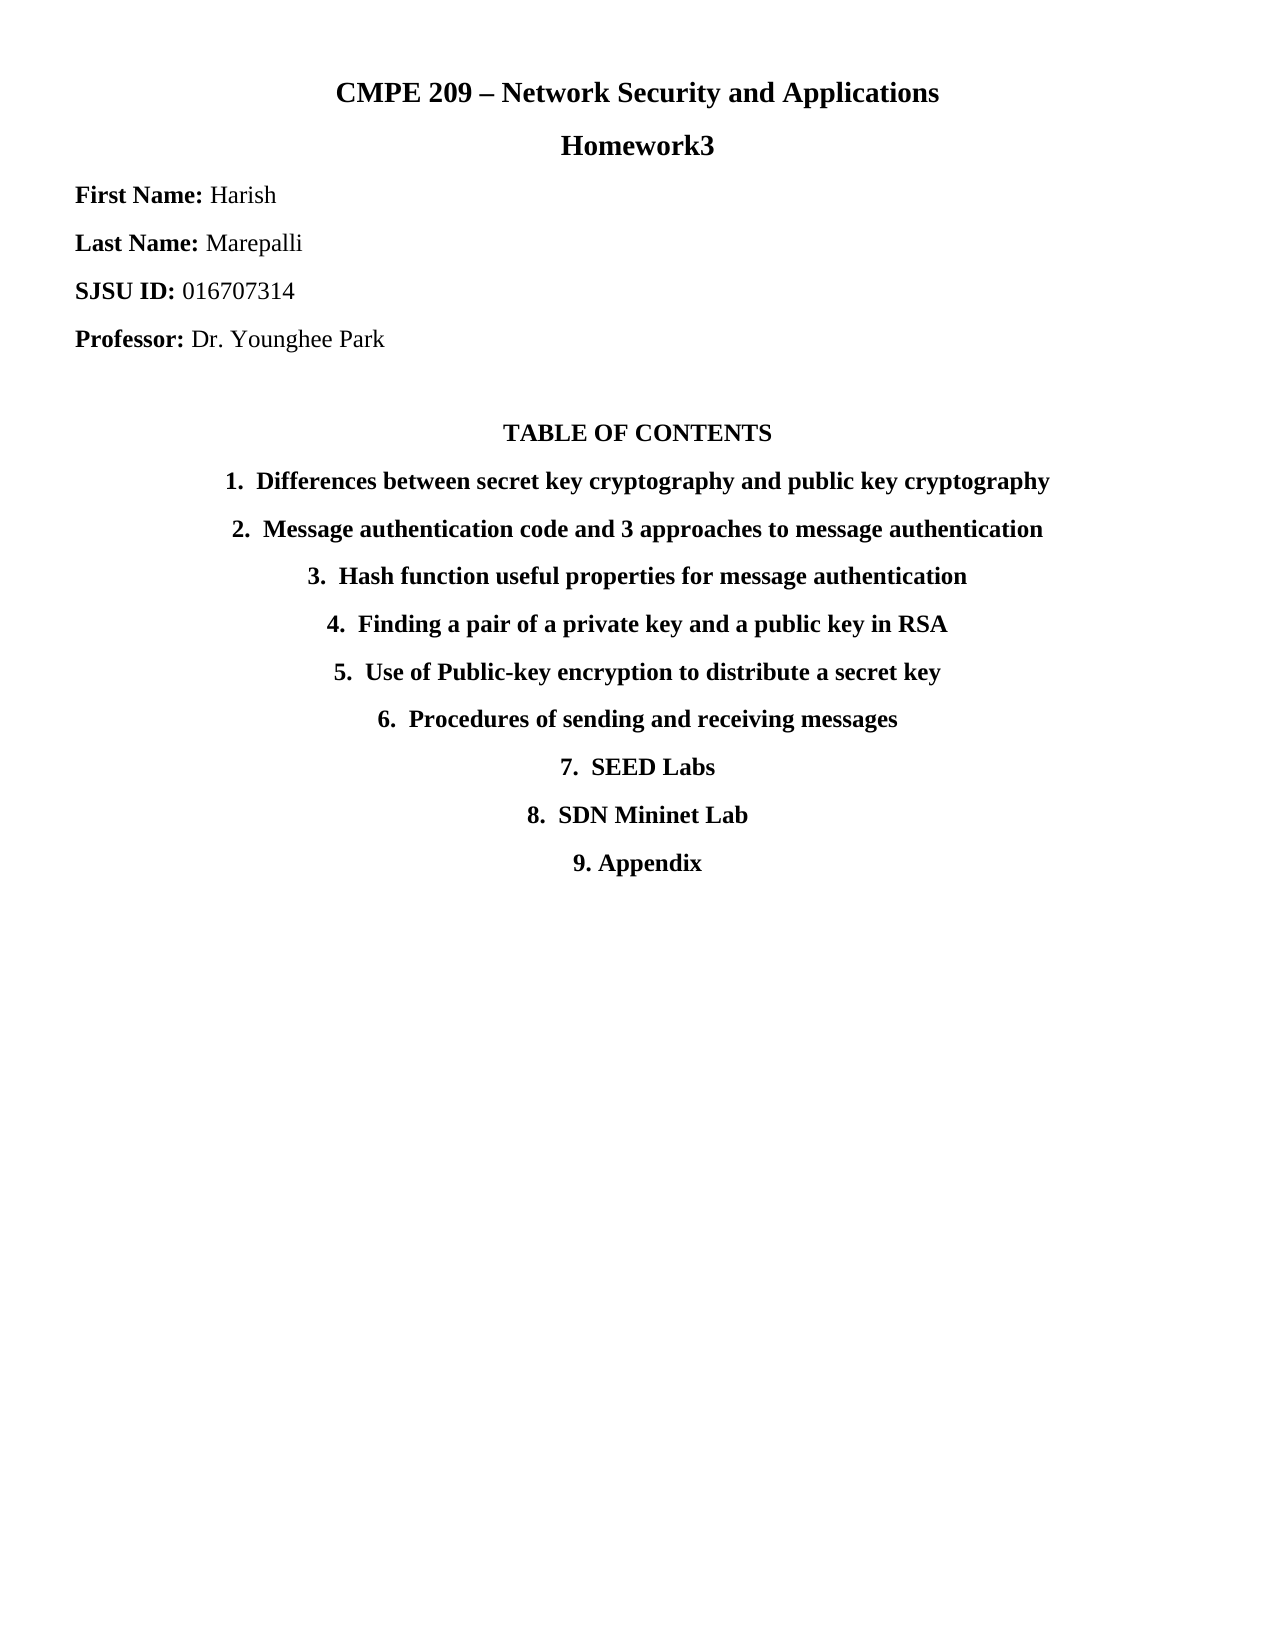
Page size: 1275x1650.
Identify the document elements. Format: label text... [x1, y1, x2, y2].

text CMPE 209 – Network Security and Applications [75, 75, 1200, 108]
text TABLE OF CONTENTS [75, 418, 1200, 447]
text 7. SEED Labs [75, 752, 1200, 781]
text Professor: Dr. Younghee Park [75, 324, 1200, 352]
text 8. SDN Mininet Lab [75, 800, 1200, 829]
text 9. Appendix [75, 848, 1200, 876]
text 1. Differences between secret key cryptography and public key cryptography [75, 466, 1200, 495]
text First Name: Harish [75, 181, 1200, 209]
text 5. Use of Public-key encryption to distribute a secret key [75, 657, 1200, 686]
text 3. Hash function useful properties for message authentication [75, 561, 1200, 590]
text Homework3 [75, 128, 1200, 161]
text 2. Message authentication code and 3 approaches to message authentication [75, 514, 1200, 542]
text Last Name: Marepalli [75, 228, 1200, 257]
text 4. Finding a pair of a private key and a public key in RSA [75, 609, 1200, 638]
text 6. Procedures of sending and receiving messages [75, 704, 1200, 733]
text SJSU ID: 016707314 [75, 276, 1200, 305]
